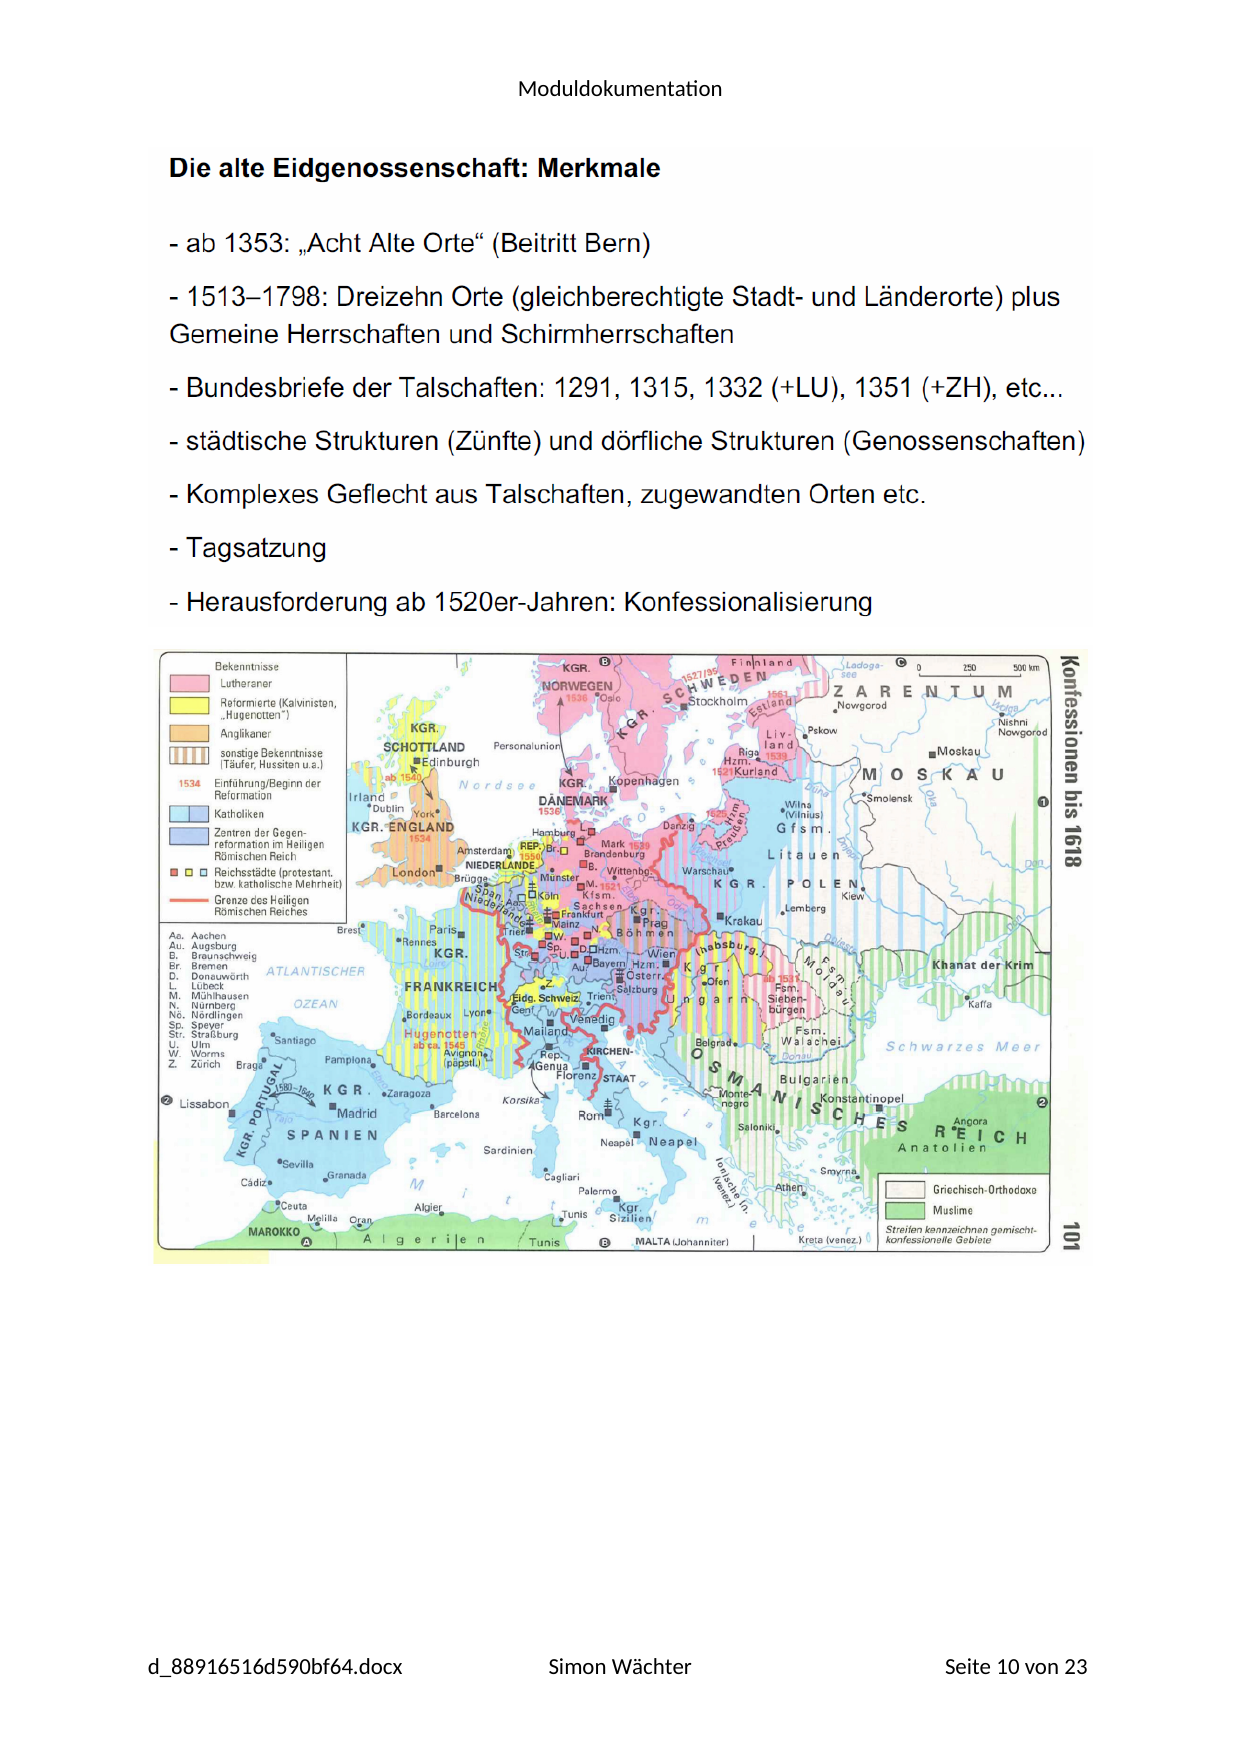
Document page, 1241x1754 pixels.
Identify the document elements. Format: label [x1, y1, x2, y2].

picture [147, 147, 1093, 627]
picture [147, 645, 1093, 1266]
